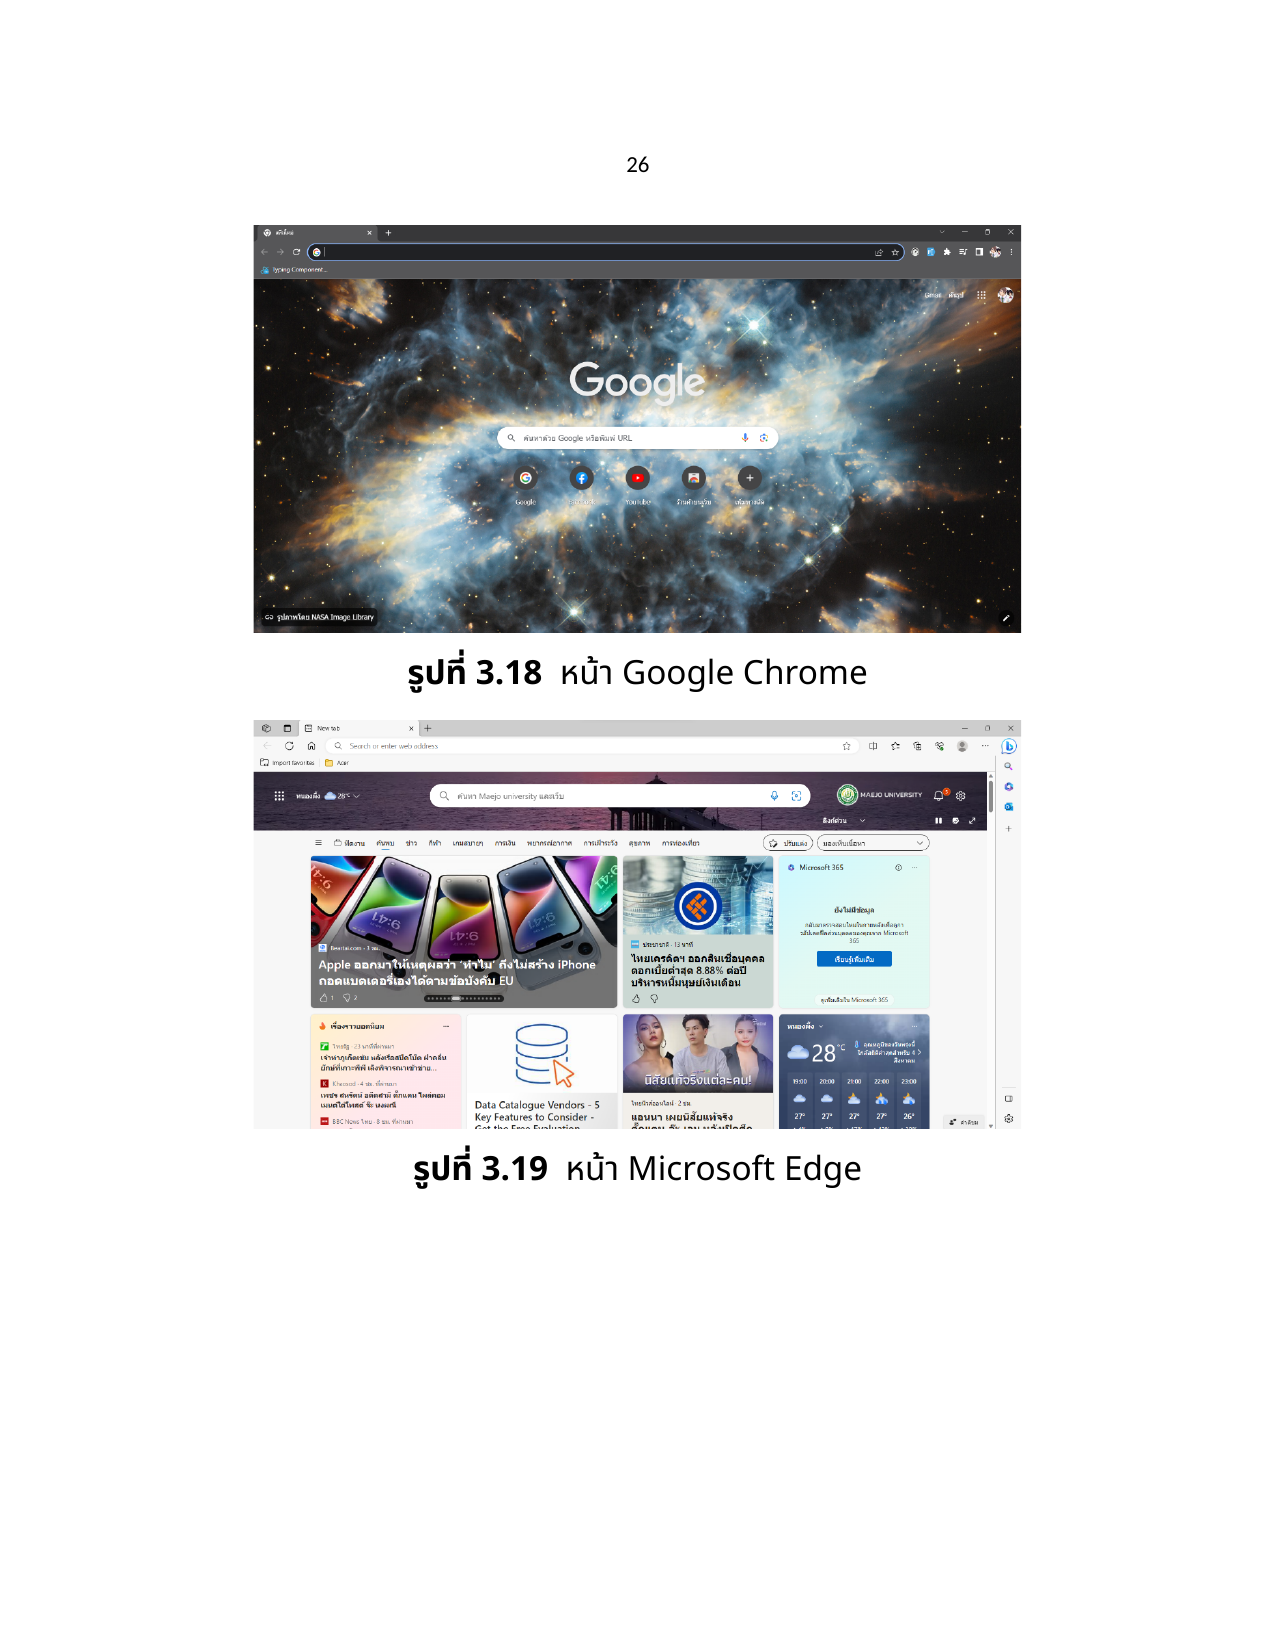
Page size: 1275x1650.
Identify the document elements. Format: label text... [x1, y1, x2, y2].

picture [253, 225, 1022, 633]
text รูปที่ 3.19 หน้า Microsoft Edge [187, 1145, 1087, 1195]
text รูปที่ 3.18 หน้า Google Chrome [187, 649, 1087, 700]
picture [253, 720, 1022, 1129]
